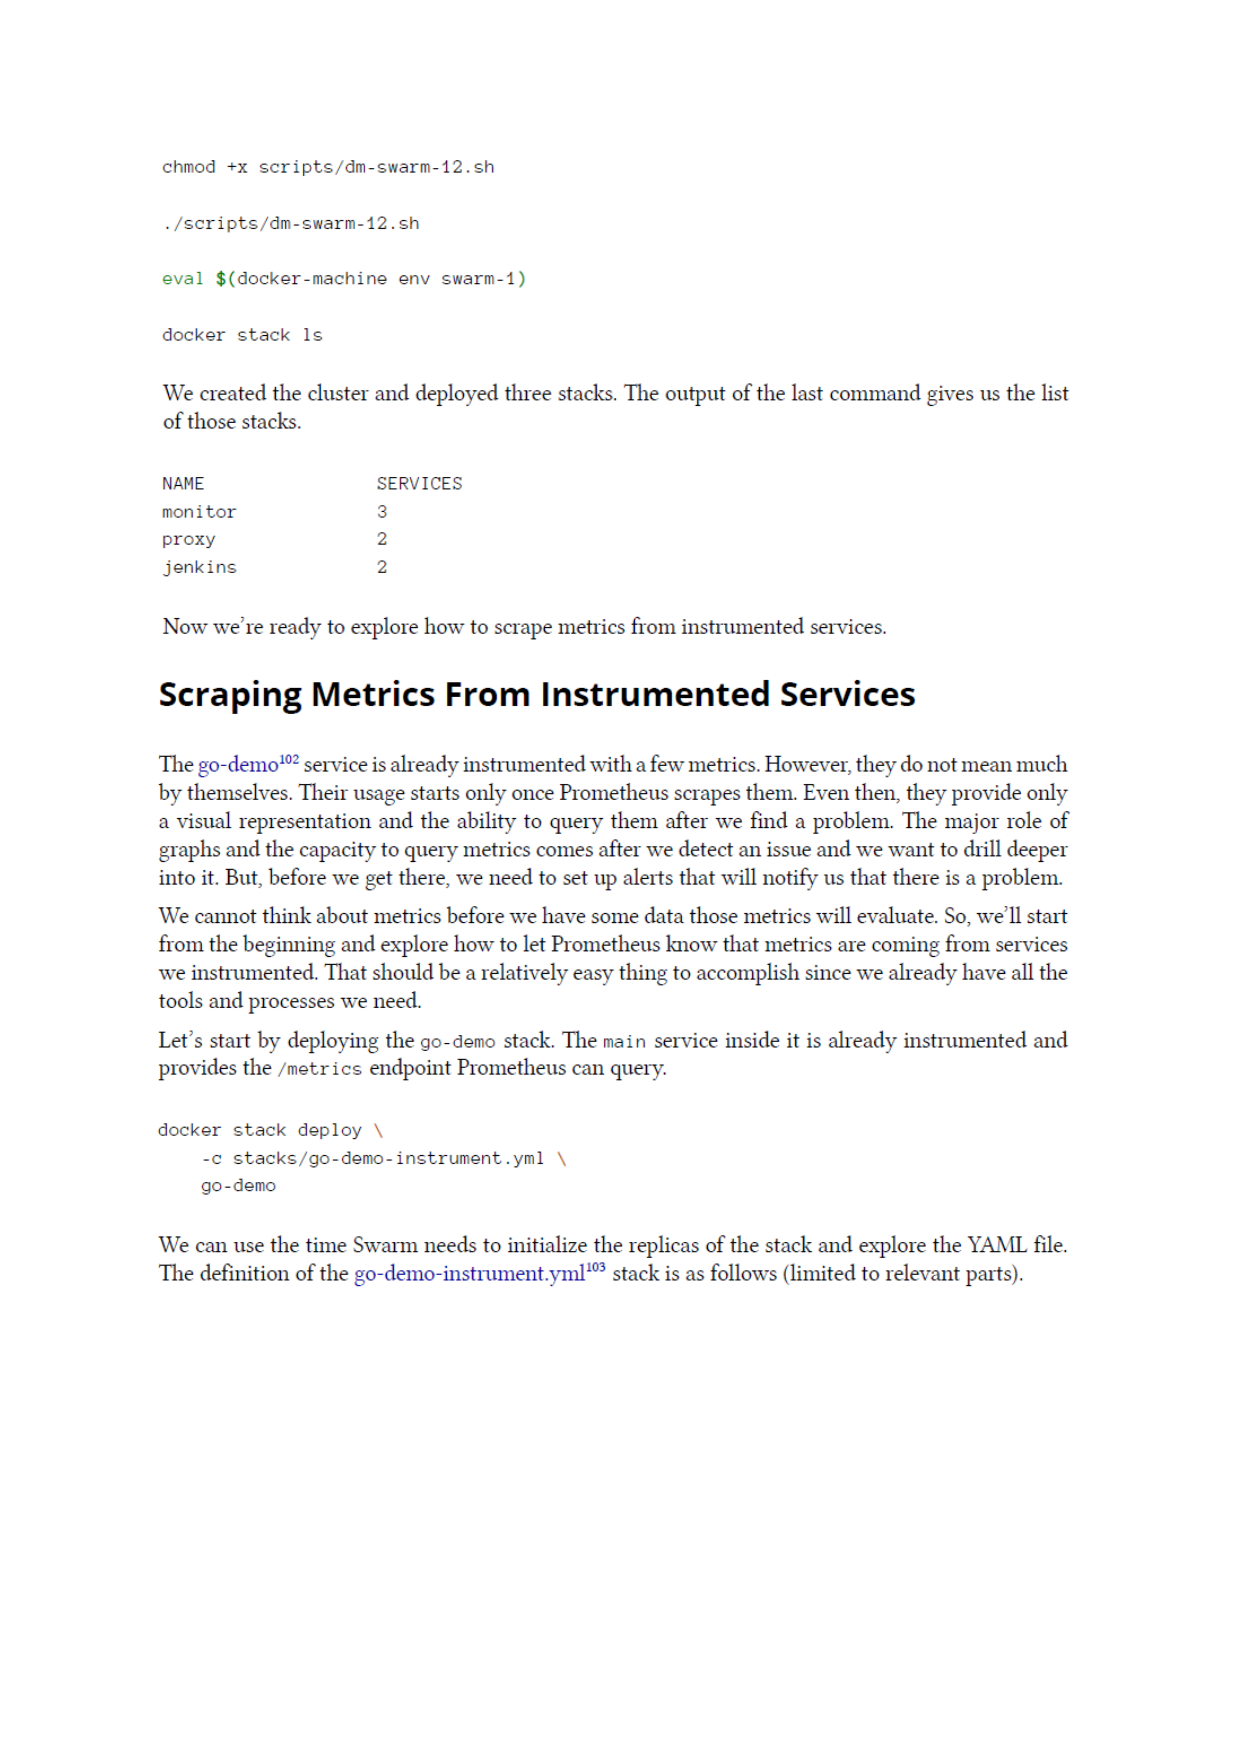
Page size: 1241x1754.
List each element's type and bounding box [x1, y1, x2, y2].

picture [150, 150, 1091, 653]
picture [150, 671, 1091, 1293]
